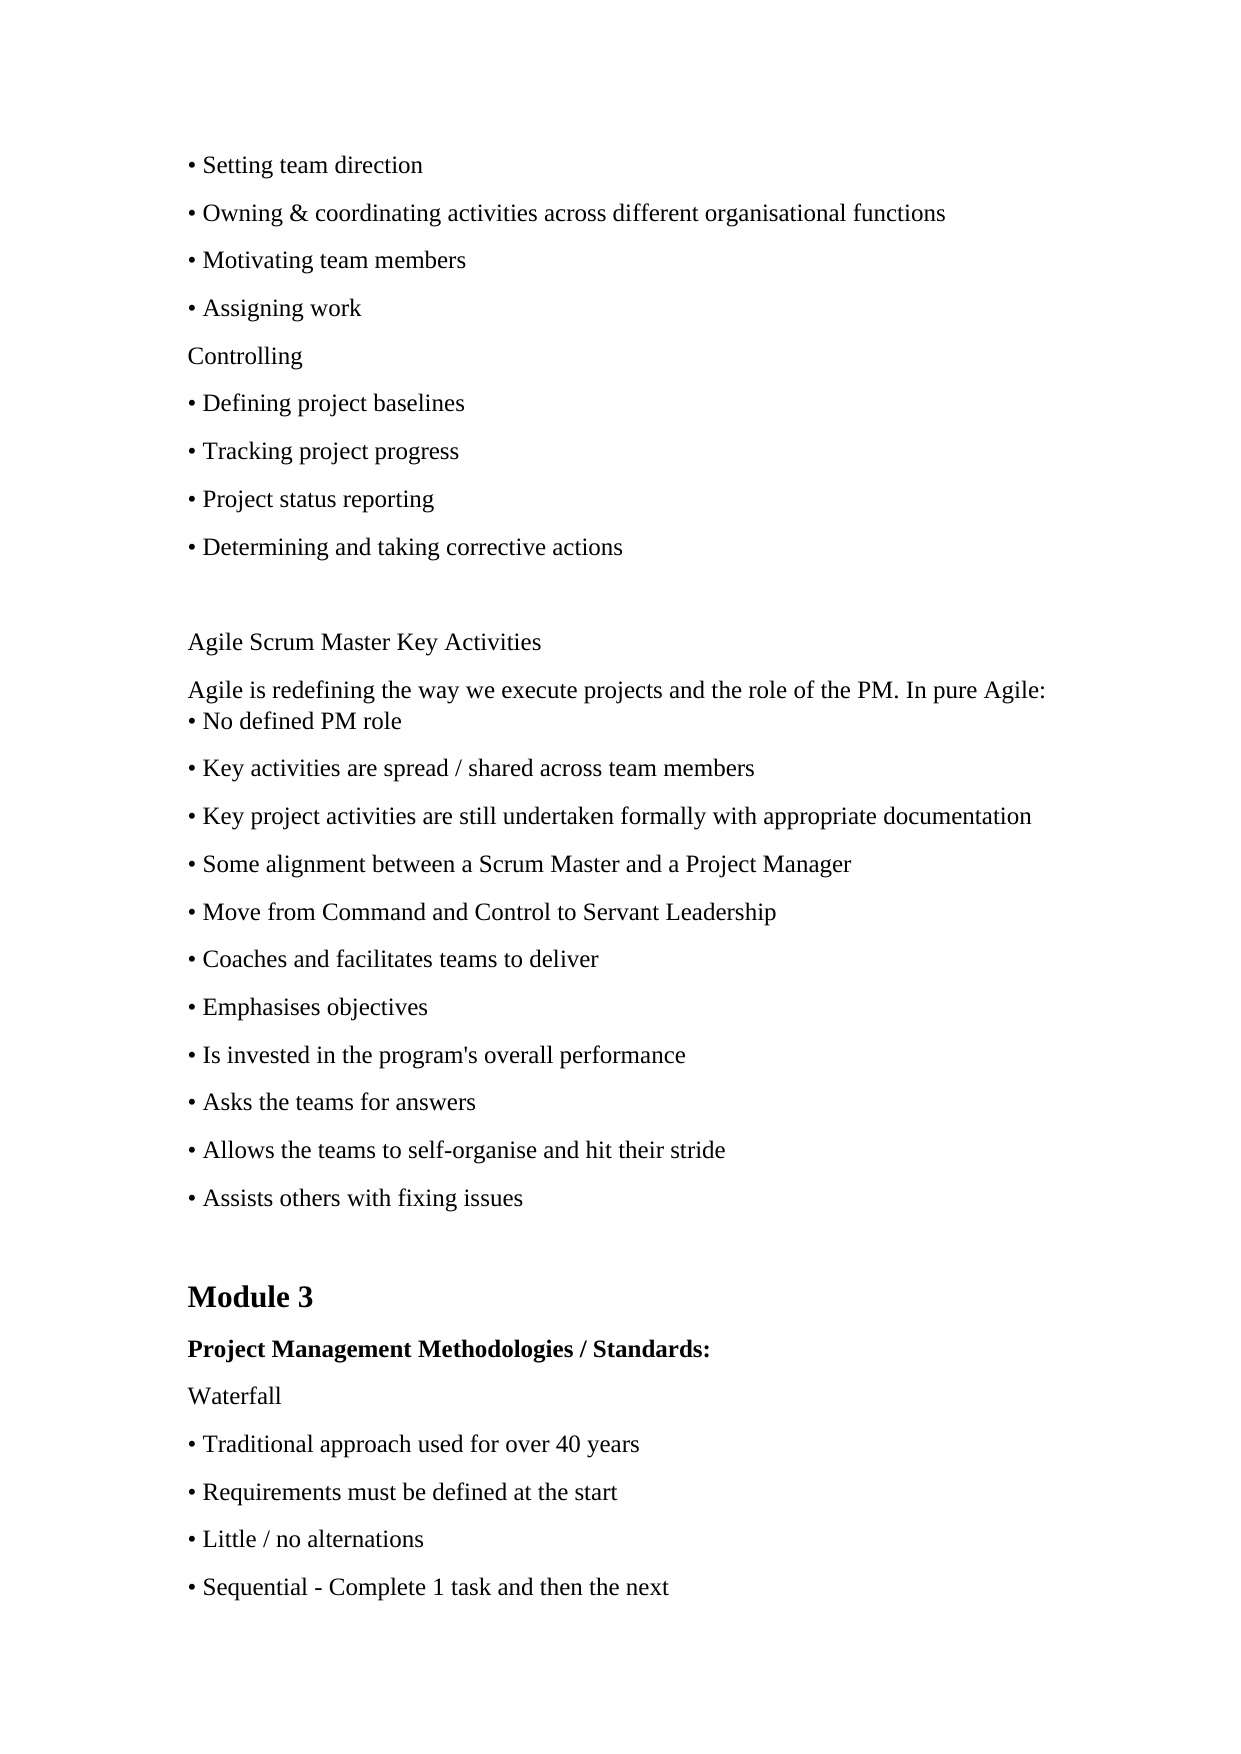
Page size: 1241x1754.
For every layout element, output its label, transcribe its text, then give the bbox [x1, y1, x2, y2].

text Agile is redefining the way we execute projects and the role of the PM. In pure Agile: • No defined PM role [187, 675, 1053, 734]
text Controlling [187, 341, 1053, 369]
text • Little / no alternations [187, 1524, 1053, 1553]
text • Key activities are spread / shared across team members [187, 753, 1053, 782]
text • Allows the teams to self-organise and hit their stride [187, 1135, 1053, 1164]
text Waterfall [187, 1381, 1053, 1410]
text • Traditional approach used for over 40 years [187, 1429, 1053, 1458]
text • Is invested in the program's overall performance [187, 1040, 1053, 1068]
text Module 3 [187, 1278, 1053, 1314]
text • Determining and taking corrective actions [187, 532, 1053, 560]
text • Asks the teams for answers [187, 1087, 1053, 1116]
text • Key project activities are still undertaken formally with appropriate documentation [187, 801, 1053, 830]
text • Requirements must be defined at the start [187, 1477, 1053, 1506]
text • Defining project baselines [187, 388, 1053, 417]
text Agile Scrum Master Key Activities [187, 627, 1053, 656]
text Project Management Methodologies / Standards: [187, 1334, 1053, 1362]
text • Coaches and facilitates teams to deliver [187, 944, 1053, 973]
text • Project status reporting [187, 484, 1053, 513]
text • Owning & coordinating activities across different organisational functions [187, 198, 1053, 226]
text • Move from Command and Control to Servant Leadership [187, 897, 1053, 925]
text • Some alignment between a Scrum Master and a Project Manager [187, 849, 1053, 878]
text • Emphasises objectives [187, 992, 1053, 1021]
text • Assists others with fixing issues [187, 1183, 1053, 1212]
text • Motivating team members [187, 245, 1053, 274]
text • Assigning work [187, 293, 1053, 322]
text • Sequential - Complete 1 task and then the next [187, 1572, 1053, 1601]
text • Tracking project progress [187, 436, 1053, 465]
text • Setting team direction [187, 150, 1053, 179]
